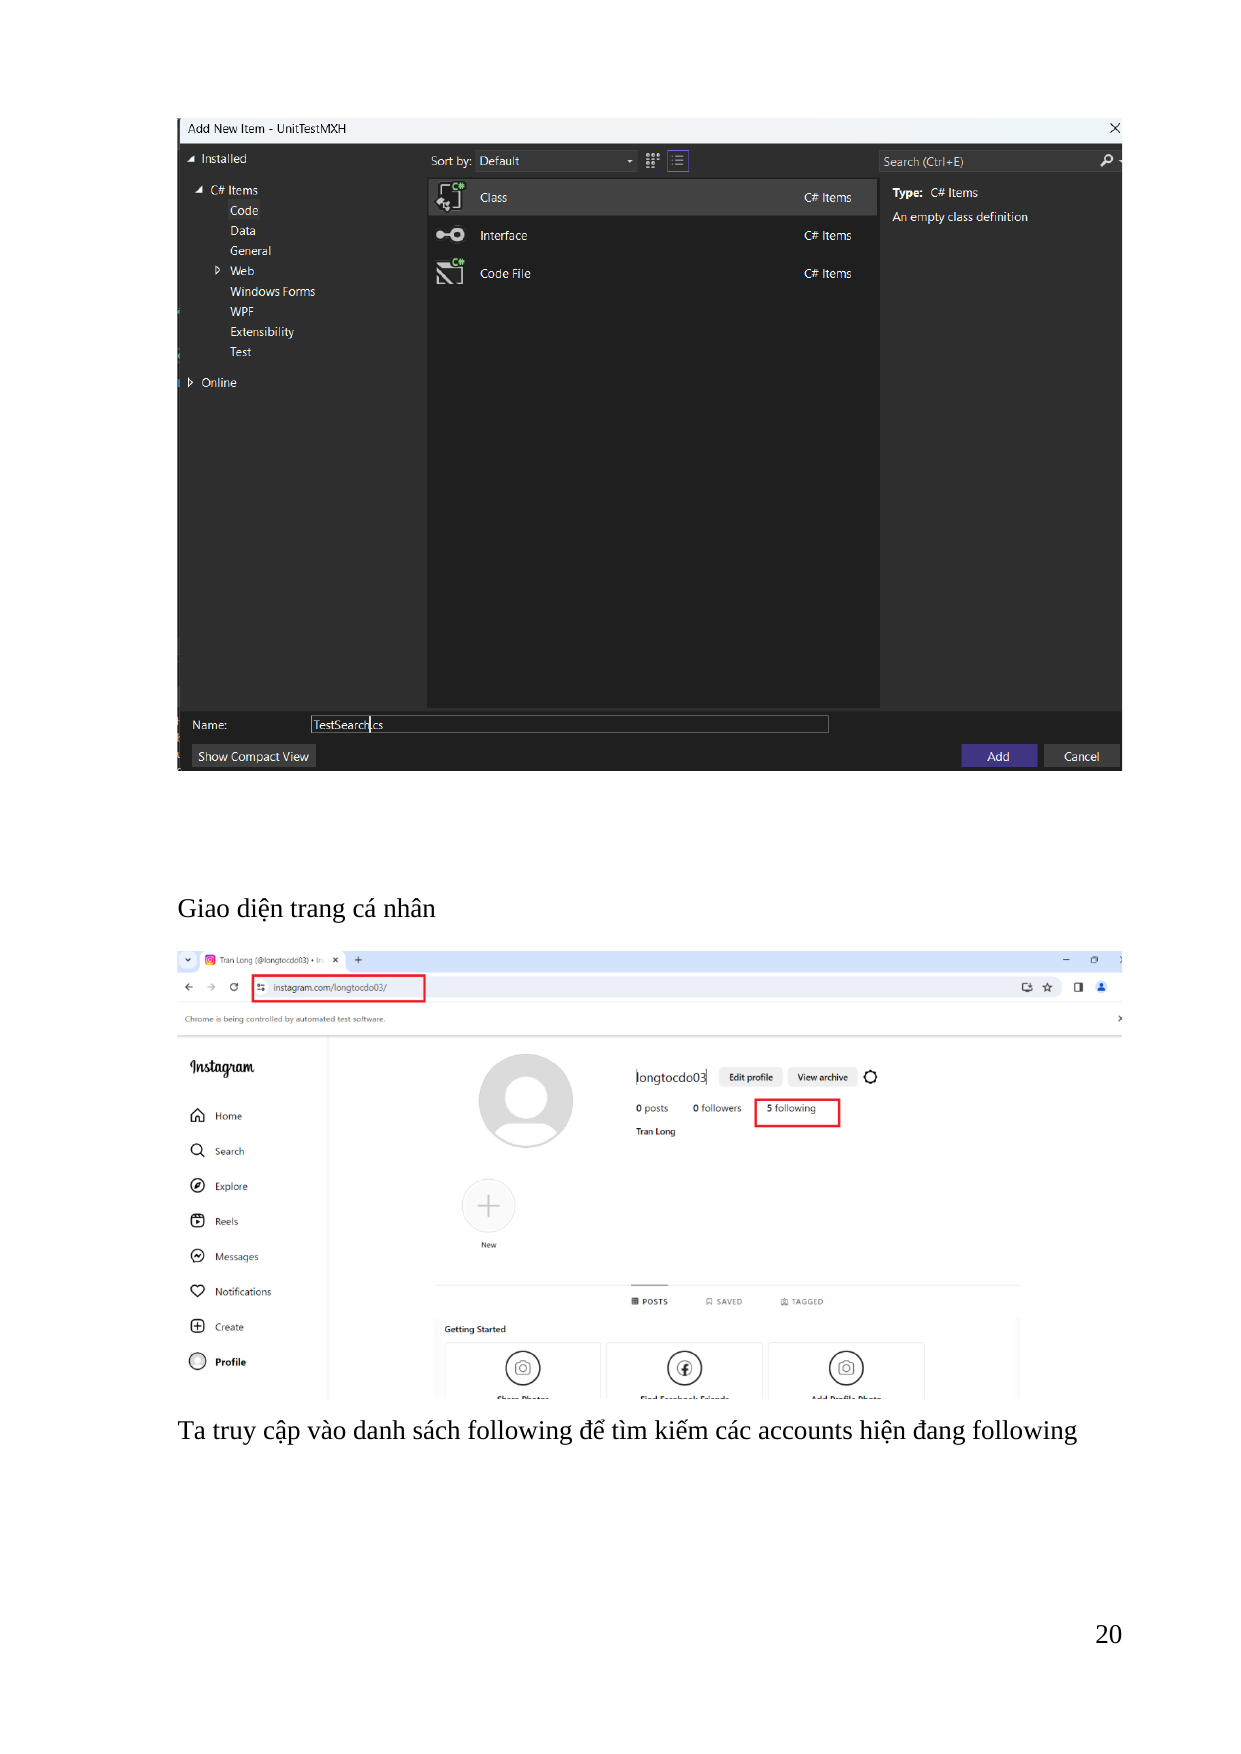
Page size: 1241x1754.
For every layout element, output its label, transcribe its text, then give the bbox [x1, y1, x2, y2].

text Giao diện trang cá nhân [177, 846, 1122, 923]
text Ta truy cập vào danh sách following để tìm kiếm các accounts hiện đang following [177, 1399, 1122, 1445]
picture [177, 118, 1123, 771]
picture [177, 951, 1123, 1399]
